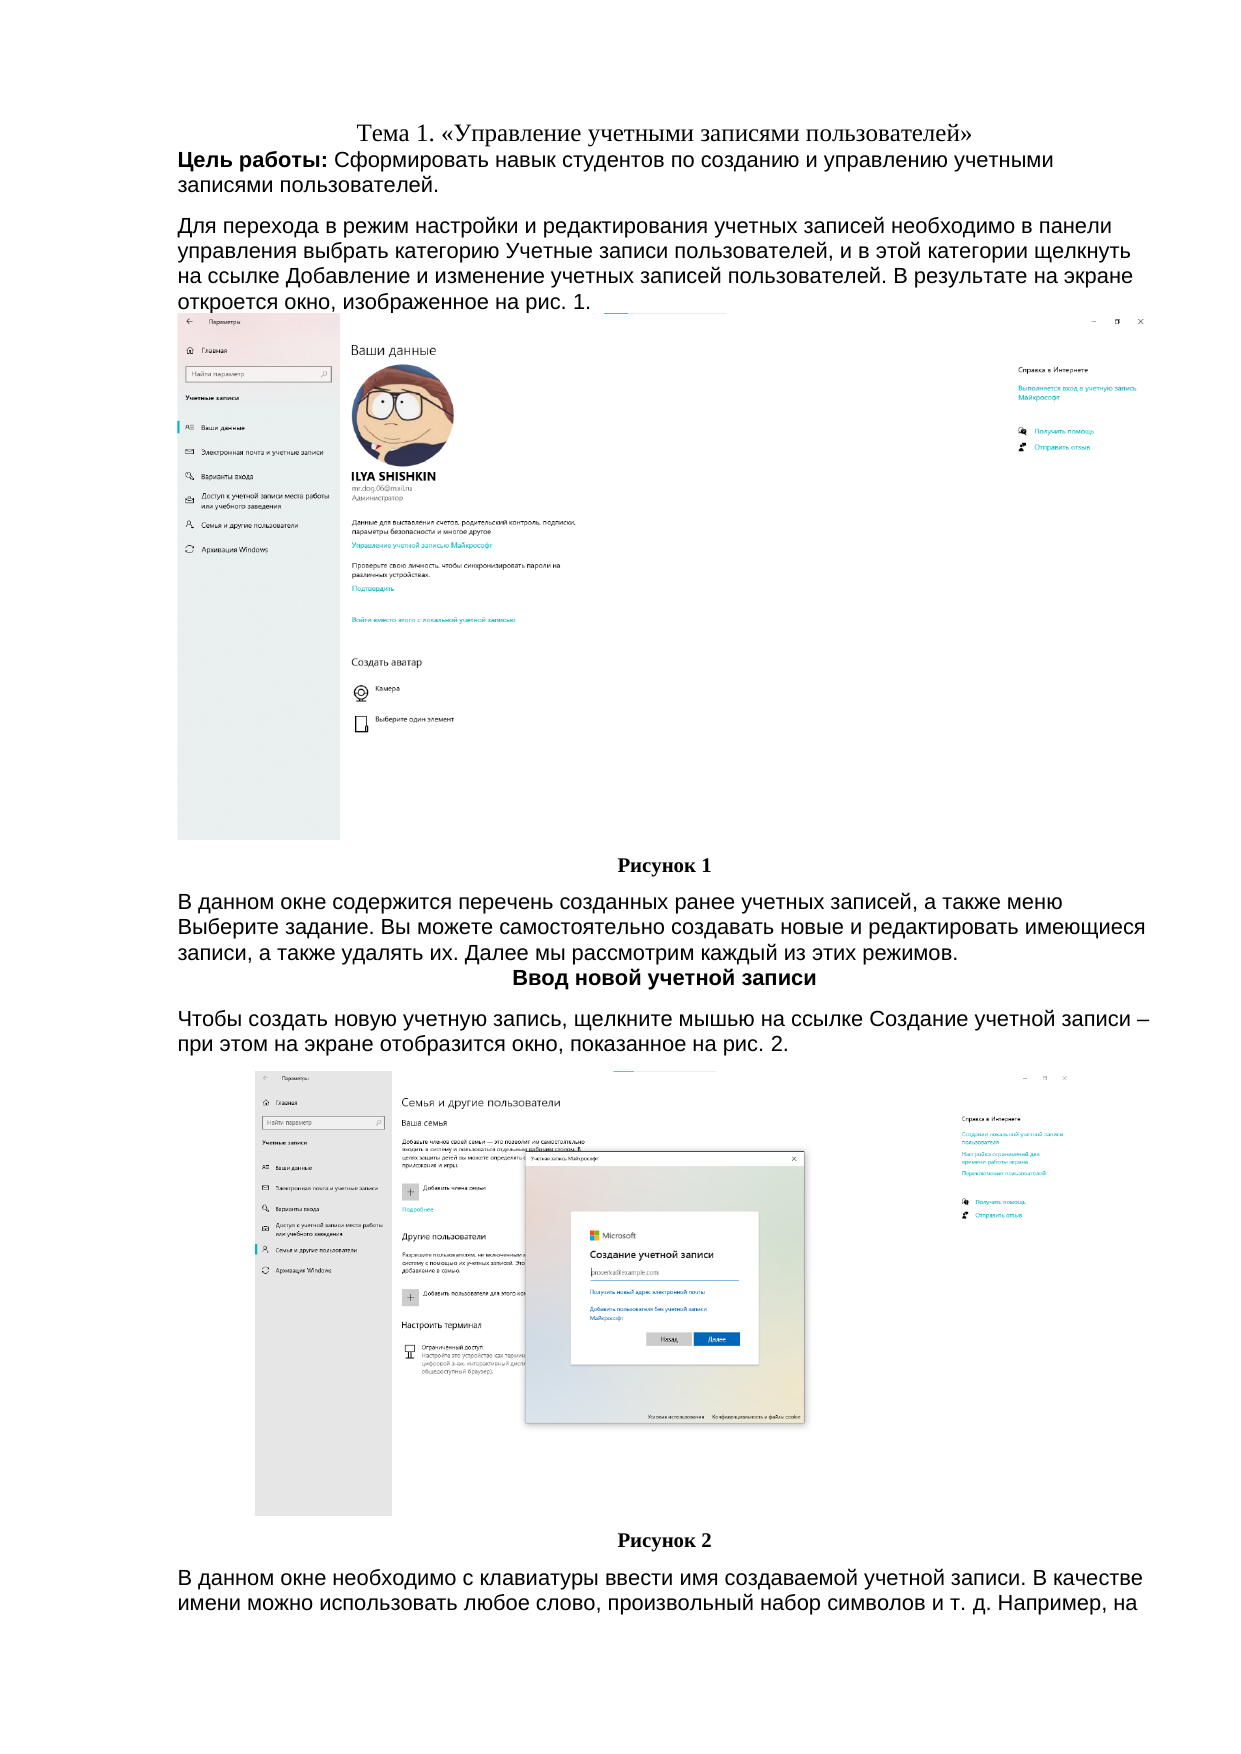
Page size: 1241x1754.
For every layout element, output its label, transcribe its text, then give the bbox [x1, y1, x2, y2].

text Ввод новой учетной записи [177, 965, 1152, 990]
text В данном окне содержится перечень созданных ранее учетных записей, а также меню Выберите задание. Вы можете самостоятельно создавать новые и редактировать имеющиеся записи, а также удалять их. Далее мы рассмотрим каждый из этих режимов. [177, 889, 1152, 965]
text Цель работы: Сформировать навык студентов по созданию и управлению учетными записями пользователей. [177, 147, 1152, 197]
text Тема 1. «Управление учетными записями пользователей» [177, 118, 1152, 147]
picture [177, 313, 1152, 840]
text Для перехода в режим настройки и редактирования учетных записей необходимо в панели управления выбрать категорию Учетные записи пользователей, и в этой категории щелкнуть на ссылке Добавление и изменение учетных записей пользователей. В результате на экране откроется окно, изображенное на рис. 1. [177, 213, 1152, 313]
text Чтобы создать новую учетную запись, щелкните мышью на ссылке Создание учетной записи – при этом на экране отобразится окно, показанное на рис. 2. [177, 1006, 1152, 1056]
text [177, 1564, 1152, 1615]
picture [255, 1071, 1074, 1516]
